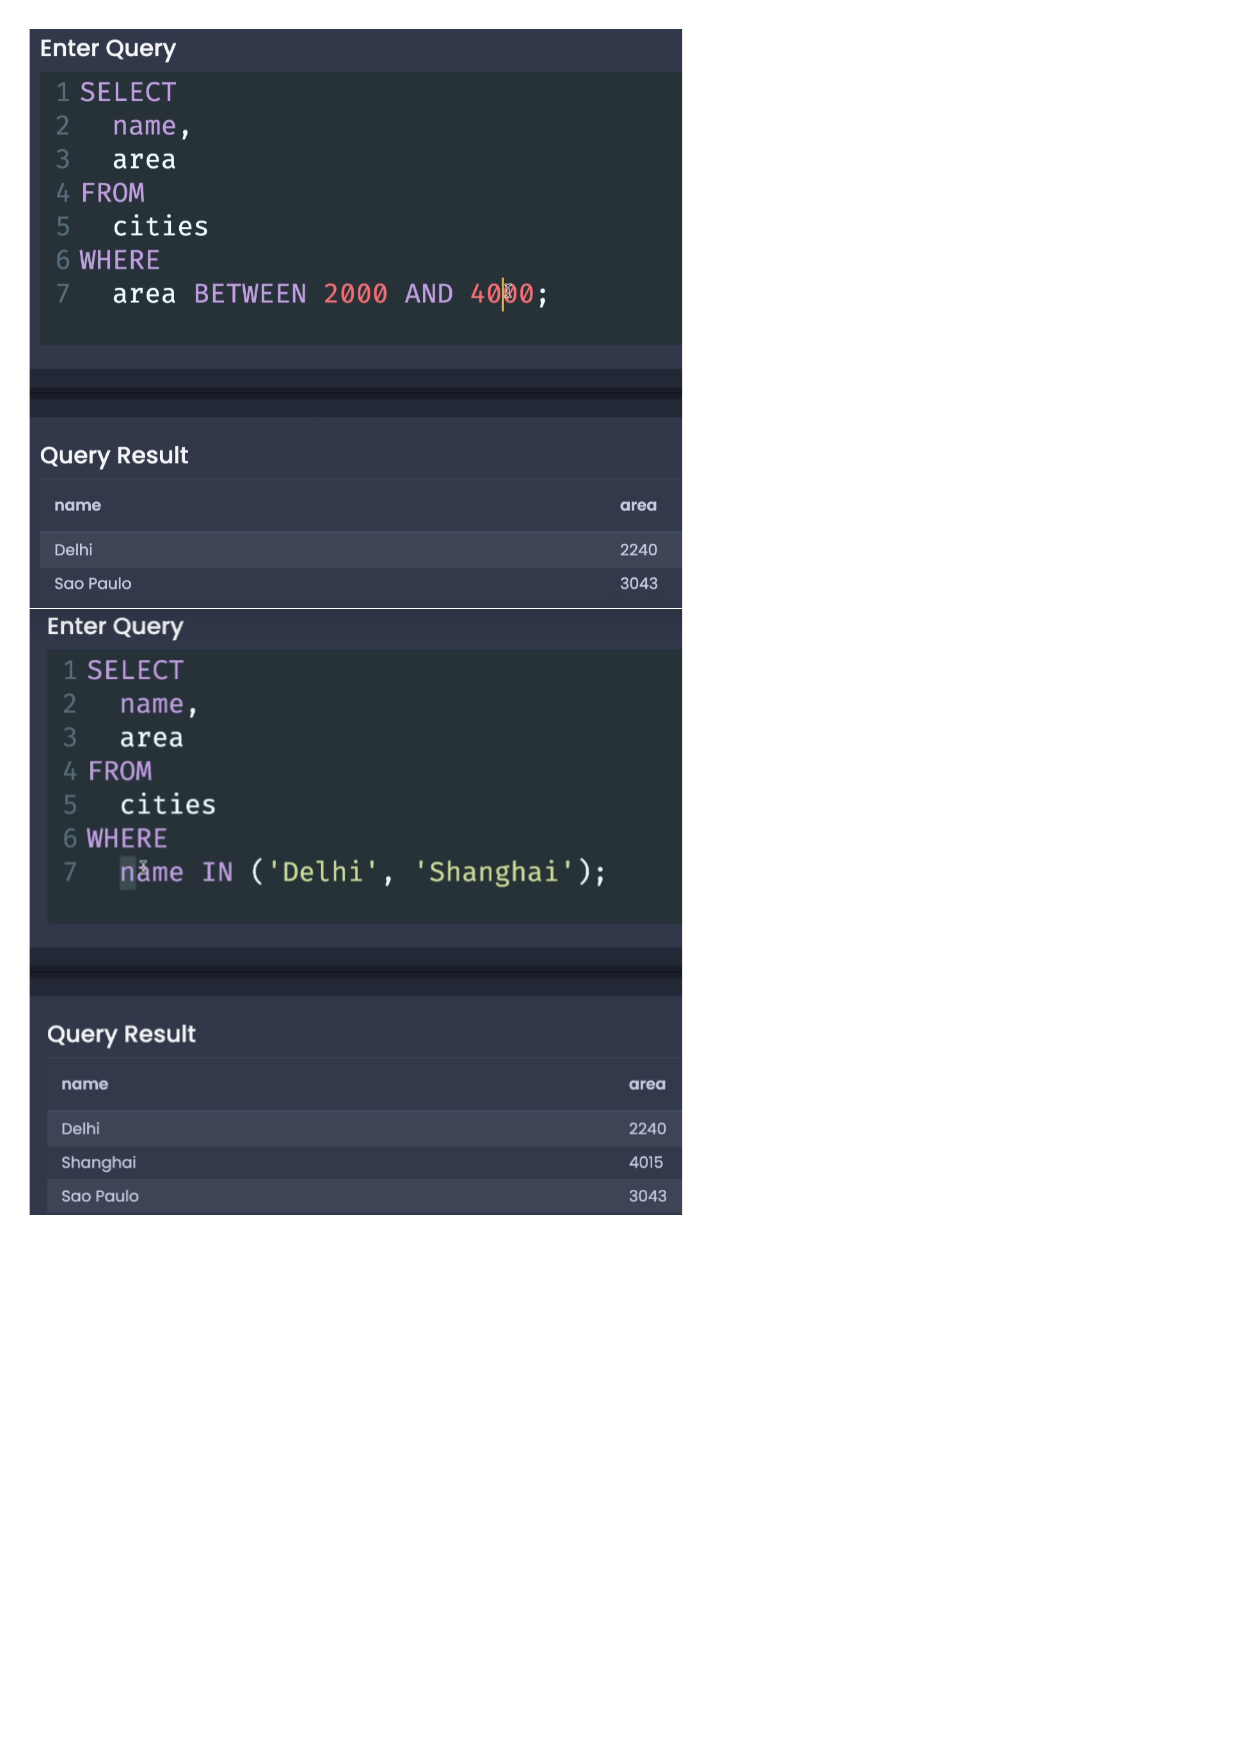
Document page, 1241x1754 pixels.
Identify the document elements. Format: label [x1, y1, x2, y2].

picture [29, 609, 683, 1215]
picture [29, 29, 683, 608]
